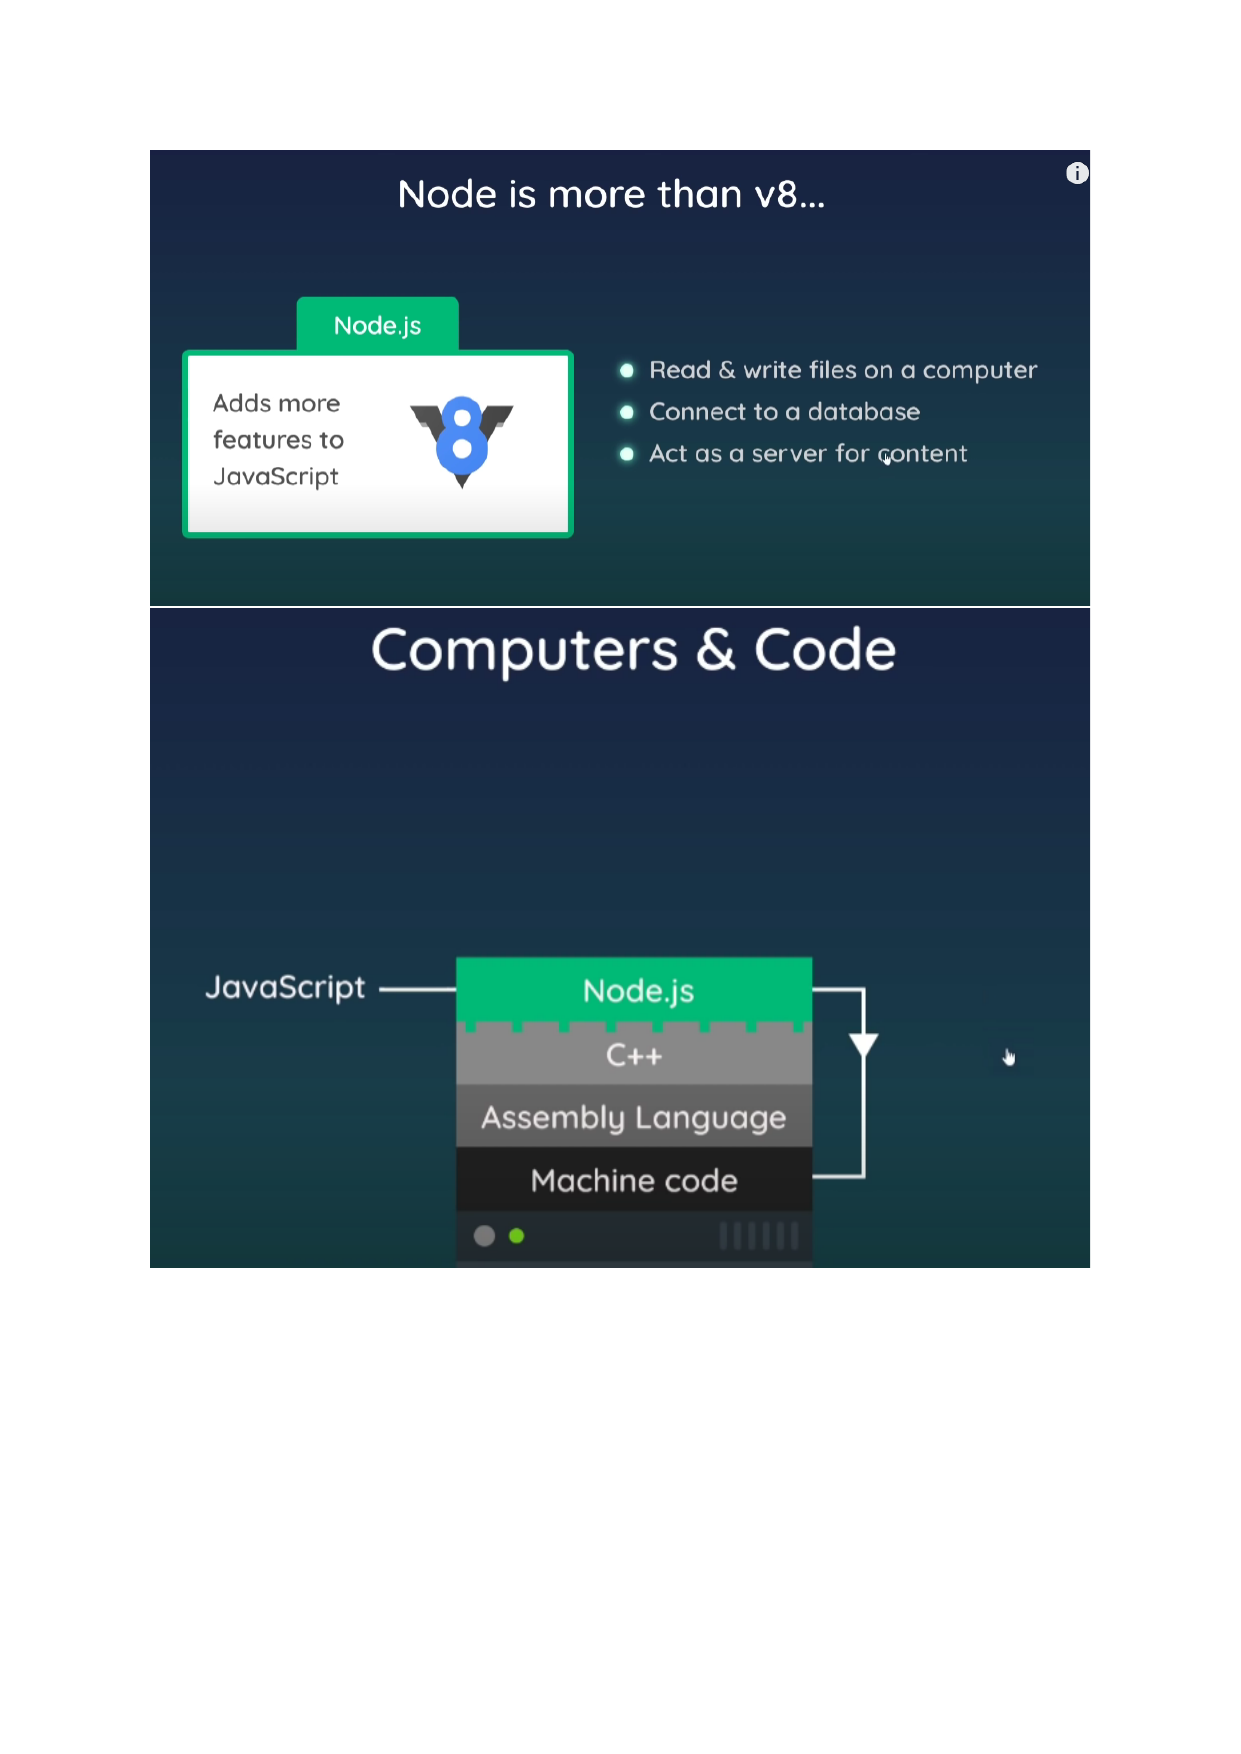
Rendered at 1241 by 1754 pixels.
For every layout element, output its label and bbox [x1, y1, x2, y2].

picture [150, 150, 1091, 606]
picture [150, 608, 1091, 1268]
